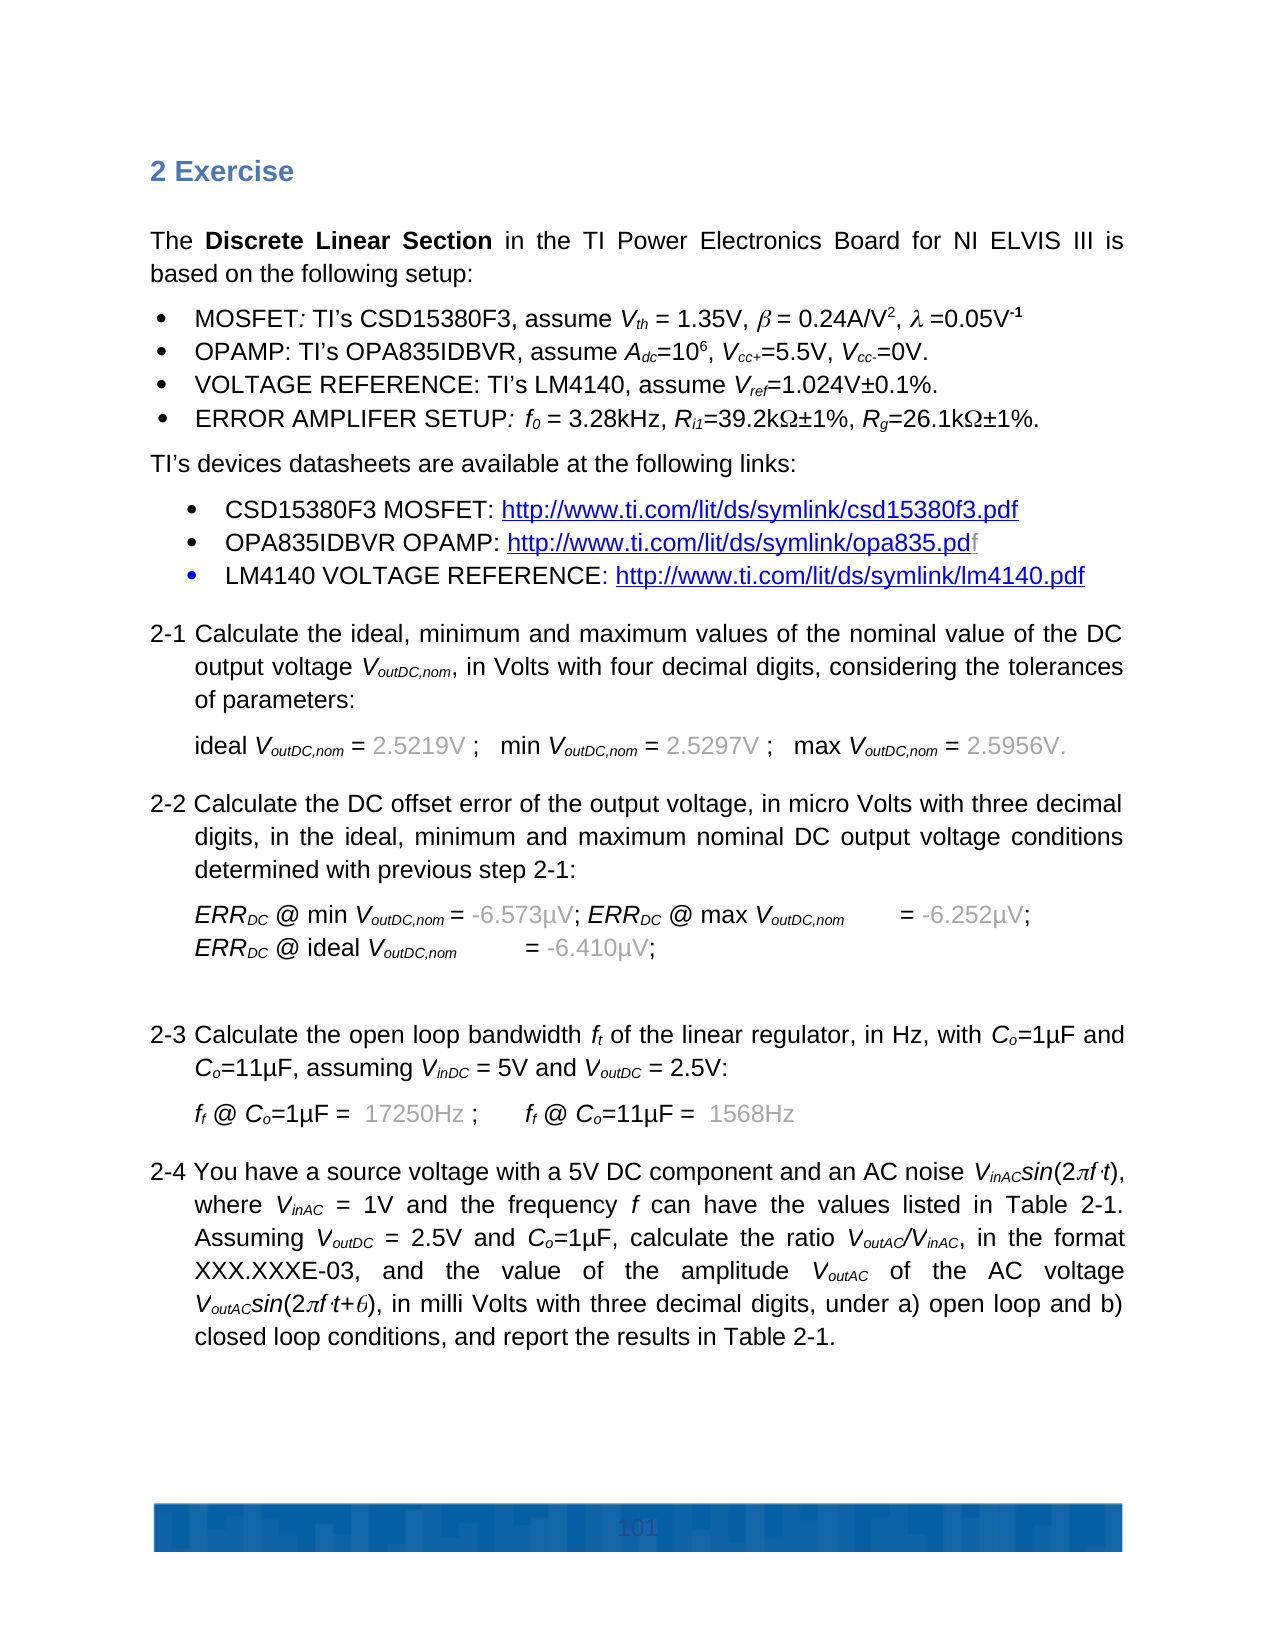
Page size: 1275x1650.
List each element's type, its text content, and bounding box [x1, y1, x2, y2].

list OPAMP: TI’s OPA835IDBVR, assume Adc=106, Vcc+=5.5V, Vcc-=0V. [157, 337, 1125, 366]
text The Discrete Linear Section in the TI Power Electronics Board for NI ELVIS III is based on the following setup: [150, 226, 1125, 287]
text 2-2 Calculate the DC offset error of the output voltage, in micro Volts with three decimal digits, in the ideal, minimum and maximum nominal DC output voltage conditions determined with previous step 2-1: [150, 789, 1125, 883]
list CSD15380F3 MOSFET: http://www.ti.com/lit/ds/symlink/csd15380f3.pdf [187, 495, 1125, 524]
text ideal VoutDC,nom = 2.5219V ; min VoutDC,nom = 2.5297V ; max VoutDC,nom = 2.5956V. [194, 731, 1125, 759]
list ERROR AMPLIFER SETUP: f0 = 3.28kHz, Ri1=39.2k±1%, Rg=26.1k±1%. [158, 404, 1125, 432]
text 2-4 You have a source voltage with a 5V DC component and an AC noise VinACsin(2ft), where VinAC = 1V and the frequency f can have the values listed in Table 2-1. Assuming VoutDC = 2.5V and Co=1µF, calculate the ratio VoutAC/VinAC, in the format XXX.XXXE-03, and the value of the amplitude VoutAC of the AC voltage VoutACsin(2ft+), in milli Volts with three decimal digits, under a) open loop and b) closed loop conditions, and report the results in Table 2-1. [150, 1157, 1125, 1351]
picture [153, 1503, 1123, 1552]
list VOLTAGE REFERENCE: TI’s LM4140, assume Vref=1.024V±0.1%. [157, 371, 1125, 399]
list MOSFET: TI’s CSD15380F3, assume Vth = 1.35V, = 0.24A/V2, =0.05V-1 [157, 304, 1125, 333]
subtitle 2 Exercise [150, 154, 1125, 188]
text 2-1 Calculate the ideal, minimum and maximum values of the nominal value of the DC output voltage VoutDC,nom, in Volts with four decimal digits, considering the tolerances of parameters: [150, 619, 1125, 714]
text ff @ Co=1µF = 17250Hz ; ff @ Co=11µF = 1568Hz [194, 1099, 1125, 1127]
text 2-3 Calculate the open loop bandwidth ft of the linear regulator, in Hz, with Co=1µF and Co=11µF, assuming VinDC = 5V and VoutDC = 2.5V: [150, 1020, 1125, 1082]
text TI’s devices datasheets are available at the following links: [150, 449, 1125, 478]
text ERRDC @ min VoutDC,nom = -6.573µV; ERRDC @ max VoutDC,nom = -6.252µV; [194, 900, 1125, 929]
list LM4140 VOLTAGE REFERENCE: http://www.ti.com/lit/ds/symlink/lm4140.pdf [187, 561, 1125, 590]
text ERRDC @ ideal VoutDC,nom = -6.410µV; [194, 933, 1125, 962]
list OPA835IDBVR OPAMP: http://www.ti.com/lit/ds/symlink/opa835.pdf [187, 528, 1125, 557]
